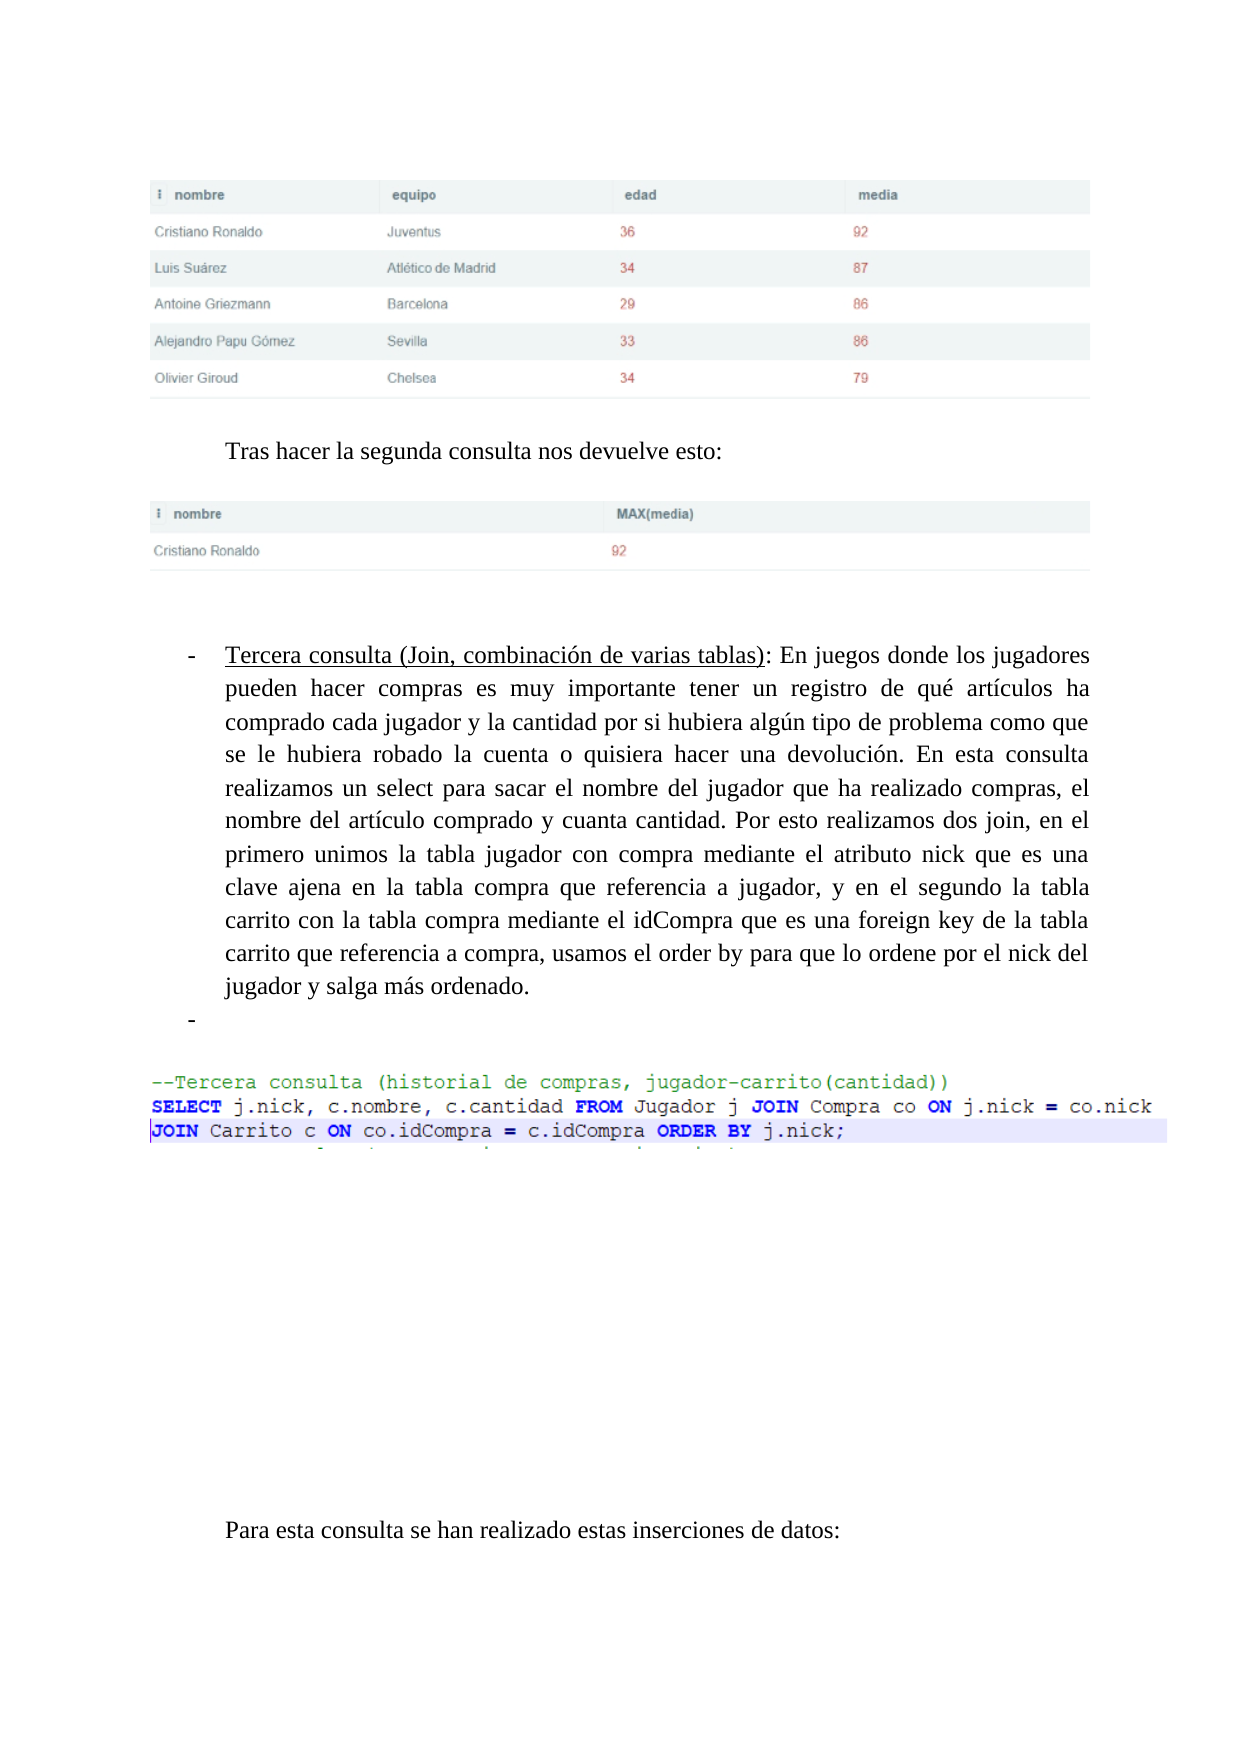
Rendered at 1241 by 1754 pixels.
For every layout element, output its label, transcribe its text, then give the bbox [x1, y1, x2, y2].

text Tras hacer la segunda consulta nos devuelve esto: [150, 436, 1090, 464]
picture [150, 1069, 1168, 1149]
list Tercera consulta (Join, combinación de varias tablas): En juegos donde los jugadores pueden hacer compras es muy importante tener un registro de qué artículos ha comprado cada jugador y la cantidad por si hubiera algún tipo de problema como que se le hubiera robado la cuenta o quisiera hacer una devolución. En esta consulta realizamos un select para sacar el nombre del jugador que ha realizado compras, el nombre del artículo comprado y cuanta cantidad. Por esto realizamos dos join, en el primero unimos la tabla jugador con compra mediante el atributo nick que es una clave ajena en la tabla compra que referencia a jugador, y en el segundo la tabla carrito con la tabla compra mediante el idCompra que es una foreign key de la tabla carrito que referencia a compra, usamos el order by para que lo ordene por el nick del jugador y salga más ordenado. [187, 641, 1090, 999]
picture [150, 180, 1091, 399]
text Para esta consulta se han realizado estas inserciones de datos: [150, 1515, 1090, 1544]
picture [150, 501, 1091, 571]
